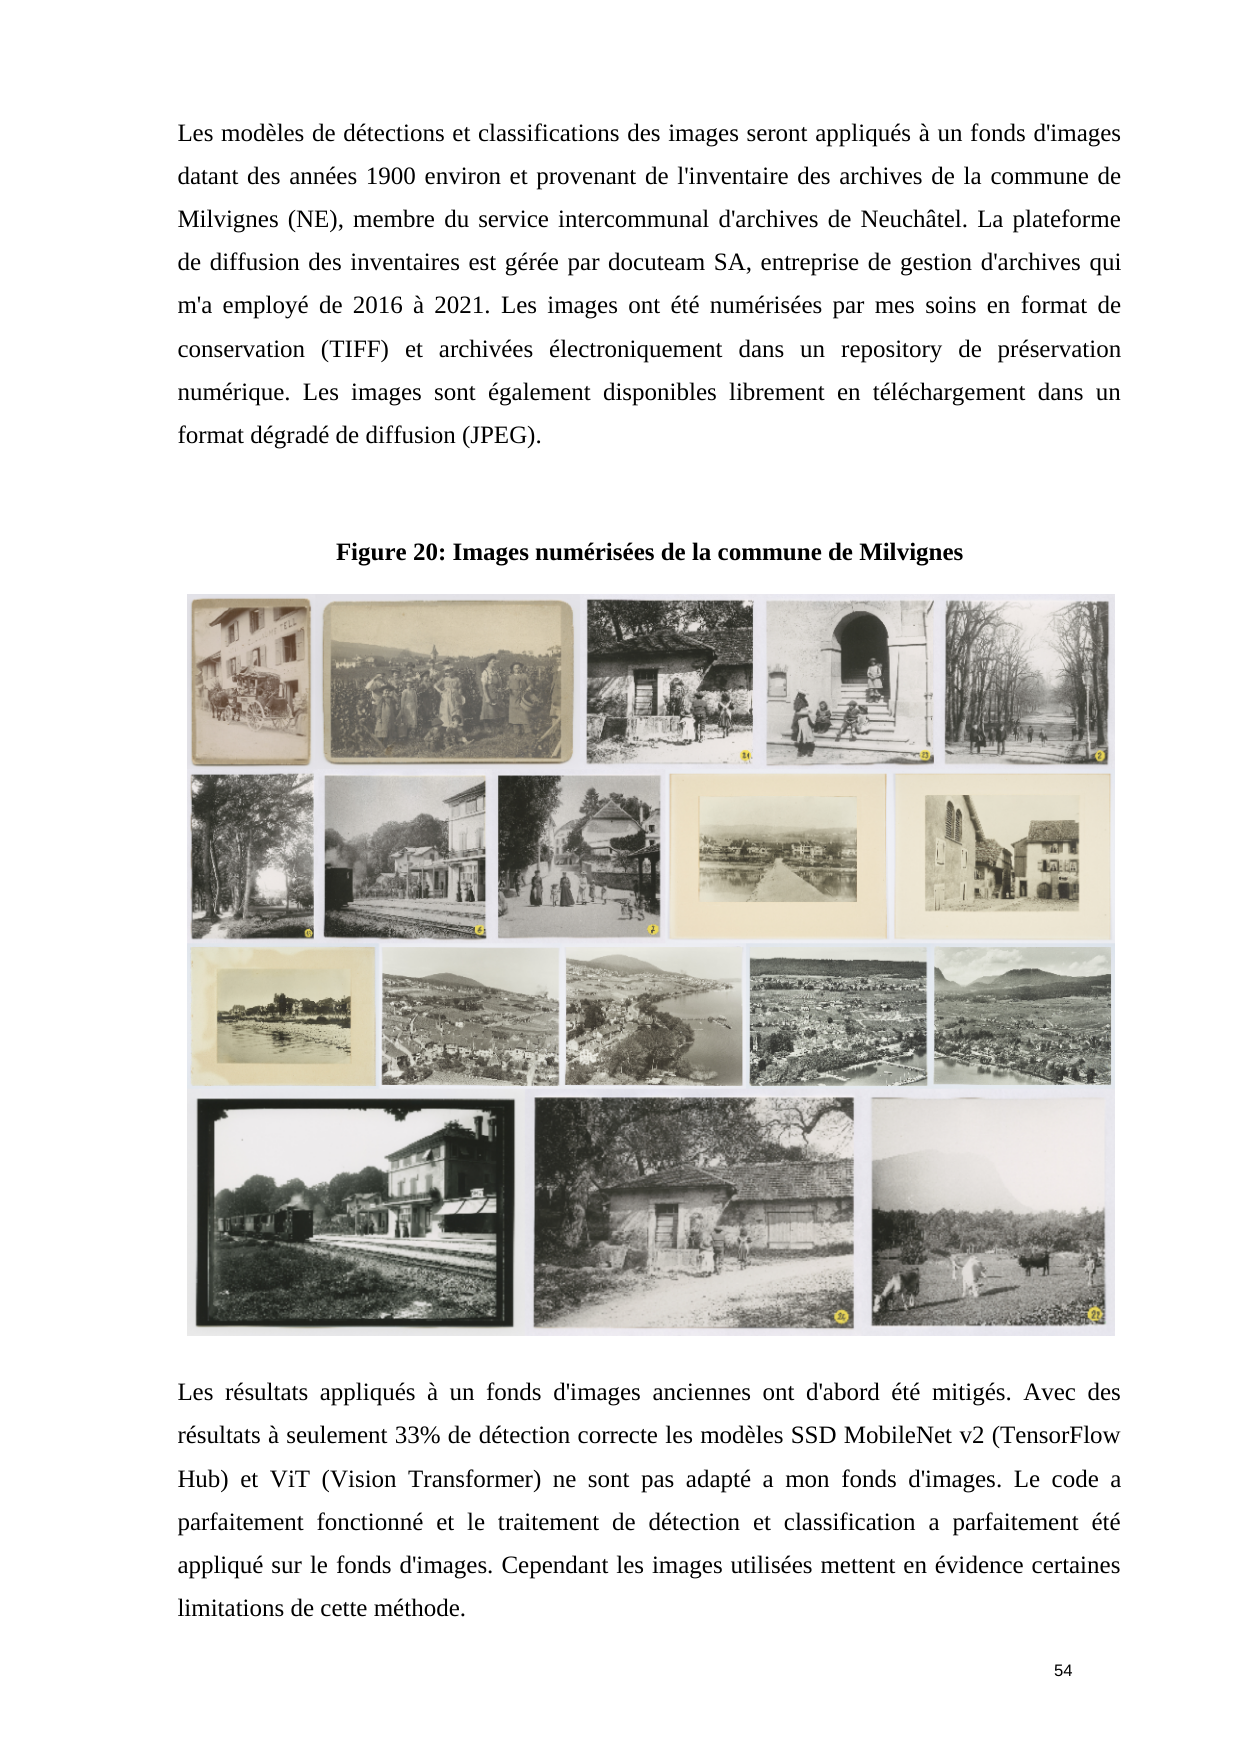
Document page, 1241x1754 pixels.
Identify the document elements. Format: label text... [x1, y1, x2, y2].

picture [177, 585, 1123, 1345]
text Figure 20: Images numérisées de la commune de Milvignes [177, 537, 1122, 566]
text Les modèles de détections et classifications des images seront appliqués à un fonds d'images datant des années 1900 environ et provenant de l'inventaire des archives de la commune de Milvignes (NE), membre du service intercommunal d'archives de Neuchâtel. La plateforme de diffusion des inventaires est gérée par docuteam SA, entreprise de gestion d'archives qui m'a employé de 2016 à 2021. Les images ont été numérisées par mes soins en format de conservation (TIFF) et archivées électroniquement dans un repository de préservation numérique. Les images sont également disponibles librement en téléchargement dans un format dégradé de diffusion (JPEG). [177, 118, 1122, 449]
text Les résultats appliqués à un fonds d'images anciennes ont d'abord été mitigés. Avec des résultats à seulement 33% de détection correcte les modèles SSD MobileNet v2 (TensorFlow Hub) et ViT (Vision Transformer) ne sont pas adapté a mon fonds d'images. Le code a parfaitement fonctionné et le traitement de détection et classification a parfaitement été appliqué sur le fonds d'images. Cependant les images utilisées mettent en évidence certaines limitations de cette méthode. [177, 1377, 1122, 1622]
